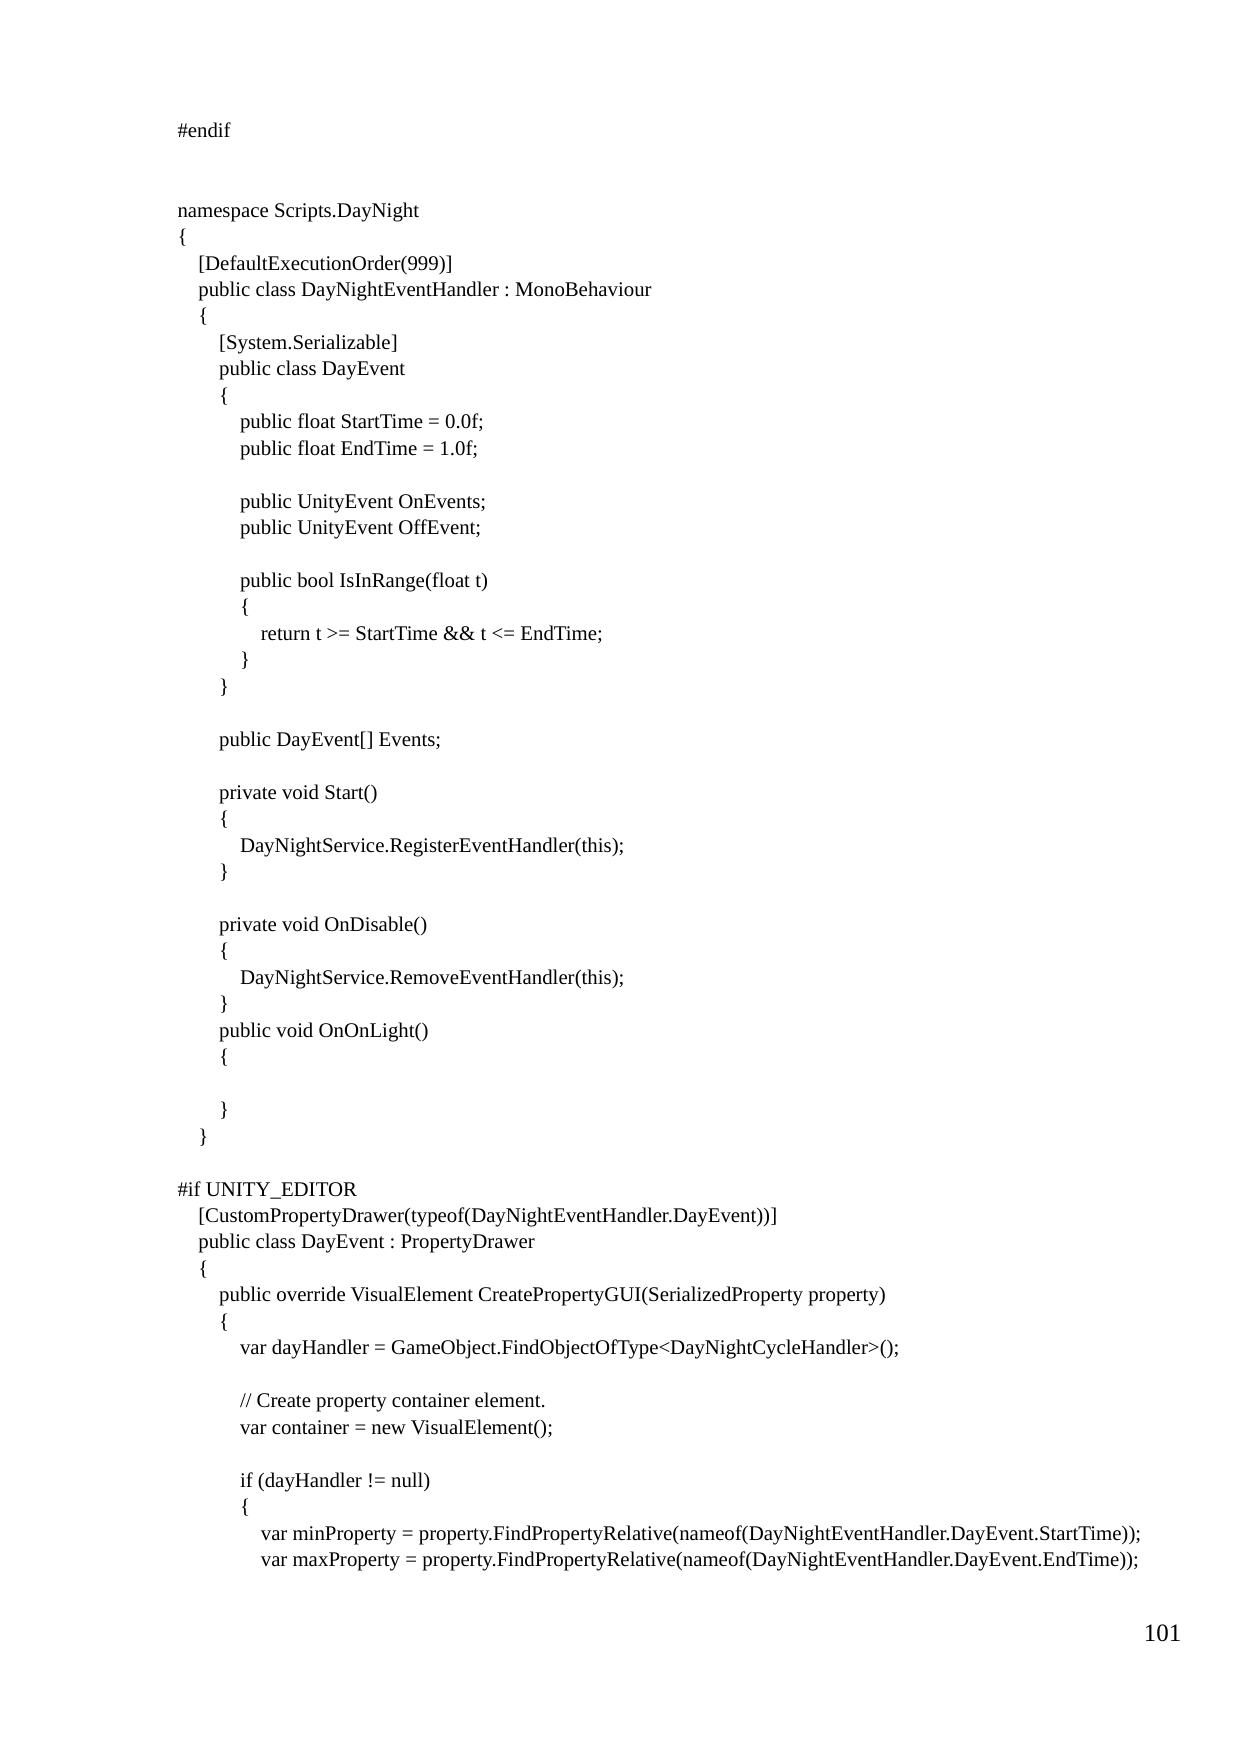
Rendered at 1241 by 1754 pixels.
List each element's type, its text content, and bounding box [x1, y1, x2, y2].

text public float StartTime = 0.0f; [177, 409, 1181, 433]
text { [177, 806, 1181, 830]
text public void OnOnLight() [177, 1018, 1181, 1042]
text { [177, 1044, 1181, 1068]
text { [177, 1256, 1181, 1280]
text [System.Serializable] [177, 330, 1181, 354]
text var container = new VisualElement(); [177, 1414, 1181, 1439]
text [CustomPropertyDrawer(typeof(DayNightEventHandler.DayEvent))] [177, 1203, 1181, 1227]
text private void OnDisable() [177, 912, 1181, 936]
text public class DayNightEventHandler : MonoBehaviour [177, 277, 1181, 301]
text { [177, 224, 1181, 248]
text { [177, 1494, 1181, 1518]
text if (dayHandler != null) [177, 1467, 1181, 1492]
text } [177, 1123, 1181, 1148]
text } [177, 859, 1181, 883]
text } [177, 674, 1181, 698]
text var maxProperty = property.FindPropertyRelative(nameof(DayNightEventHandler.DayEvent.EndTime)); [177, 1547, 1181, 1571]
text public UnityEvent OffEvent; [177, 515, 1181, 539]
text public UnityEvent OnEvents; [177, 488, 1181, 513]
text // Create property container element. [177, 1388, 1181, 1412]
text { [177, 303, 1181, 327]
text public float EndTime = 1.0f; [177, 436, 1181, 460]
text private void Start() [177, 779, 1181, 804]
text public DayEvent[] Events; [177, 727, 1181, 751]
text public override VisualElement CreatePropertyGUI(SerializedProperty property) [177, 1282, 1181, 1306]
text return t >= StartTime && t <= EndTime; [177, 621, 1181, 645]
text var minProperty = property.FindPropertyRelative(nameof(DayNightEventHandler.DayEvent.StartTime)); [177, 1520, 1181, 1544]
text { [177, 938, 1181, 962]
text #endif [177, 118, 1181, 142]
text DayNightService.RegisterEventHandler(this); [177, 832, 1181, 857]
text { [177, 594, 1181, 618]
text { [177, 383, 1181, 407]
text } [177, 991, 1181, 1015]
text public bool IsInRange(float t) [177, 568, 1181, 592]
text } [177, 1097, 1181, 1121]
text } [177, 647, 1181, 671]
text DayNightService.RemoveEventHandler(this); [177, 965, 1181, 989]
text namespace Scripts.DayNight [177, 197, 1181, 222]
text public class DayEvent [177, 356, 1181, 380]
text var dayHandler = GameObject.FindObjectOfType<DayNightCycleHandler>(); [177, 1335, 1181, 1359]
text #if UNITY_EDITOR [177, 1176, 1181, 1201]
text { [177, 1309, 1181, 1333]
text public class DayEvent : PropertyDrawer [177, 1229, 1181, 1253]
text [DefaultExecutionOrder(999)] [177, 250, 1181, 274]
